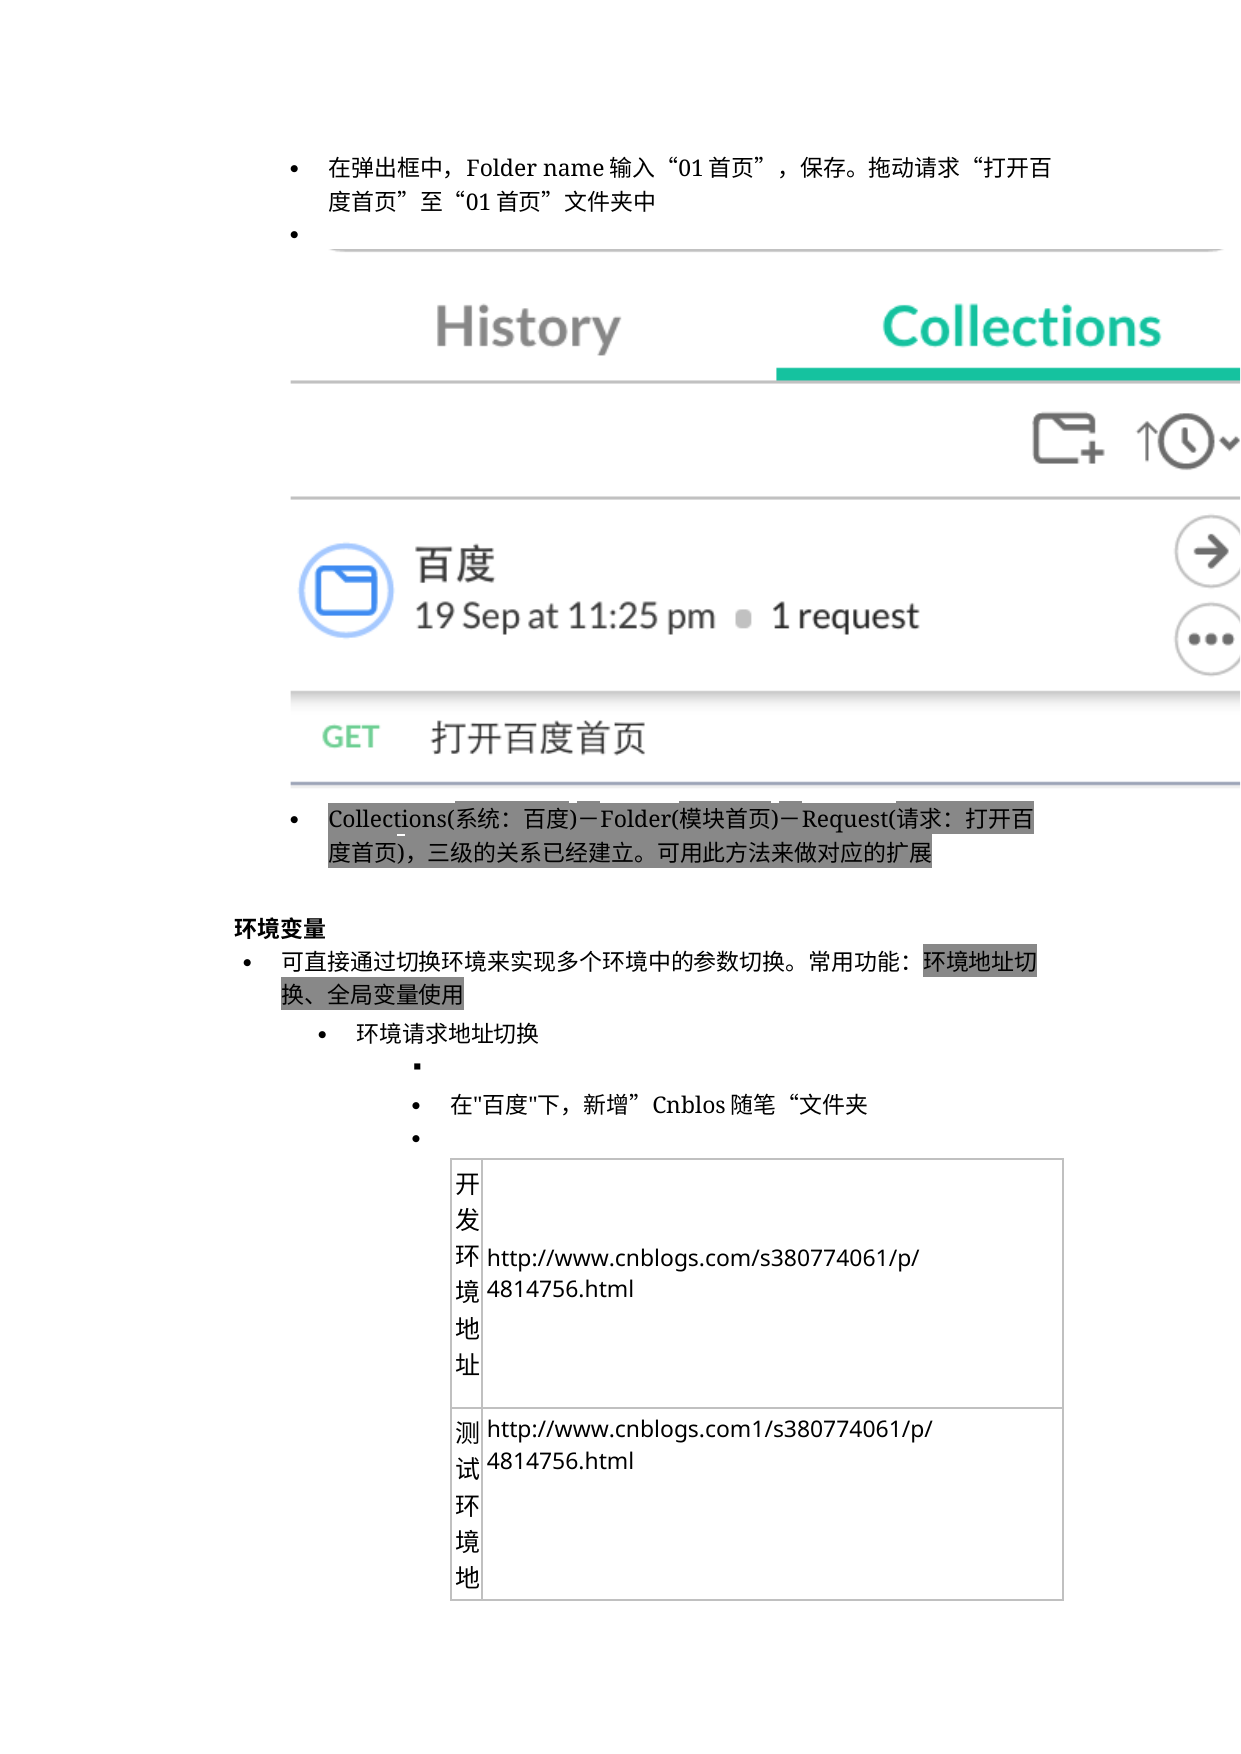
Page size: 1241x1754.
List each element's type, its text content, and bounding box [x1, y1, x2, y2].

list 在"百度"下，新增”Cnblos随笔“文件夹 [412, 1087, 1053, 1120]
table_header 开发环境地址 [452, 1160, 481, 1407]
list Collections(系统：百度)－Folder(模块首页)－Request(请求：打开百度首页)，三级的关系已经建立。可用此方法来做对应的扩展 [291, 801, 455, 868]
list 在弹出框中，Folder name输入“01首页”，保存。拖动请求“打开百度首页”至“01首页”文件夹中 [291, 150, 1053, 217]
list 环境请求地址切换 [319, 1016, 1053, 1049]
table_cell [483, 1409, 1062, 1599]
list 可直接通过切换环境来实现多个环境中的参数切换。常用功能：环境地址切换、全局变量使用 [244, 944, 1053, 1010]
list 环境变量 [197, 911, 1053, 944]
picture [290, 249, 1241, 801]
table_header http://www.cnblogs.com/s380774061/p/4814756.html [483, 1160, 1062, 1407]
list Collections(系统：百度)－Folder(模块首页)－Request(请求：打开百度首页)，三级的关系已经建立。可用此方法来做对应的扩展 [932, 801, 1053, 868]
table_cell 测试环境地址 [452, 1409, 481, 1599]
